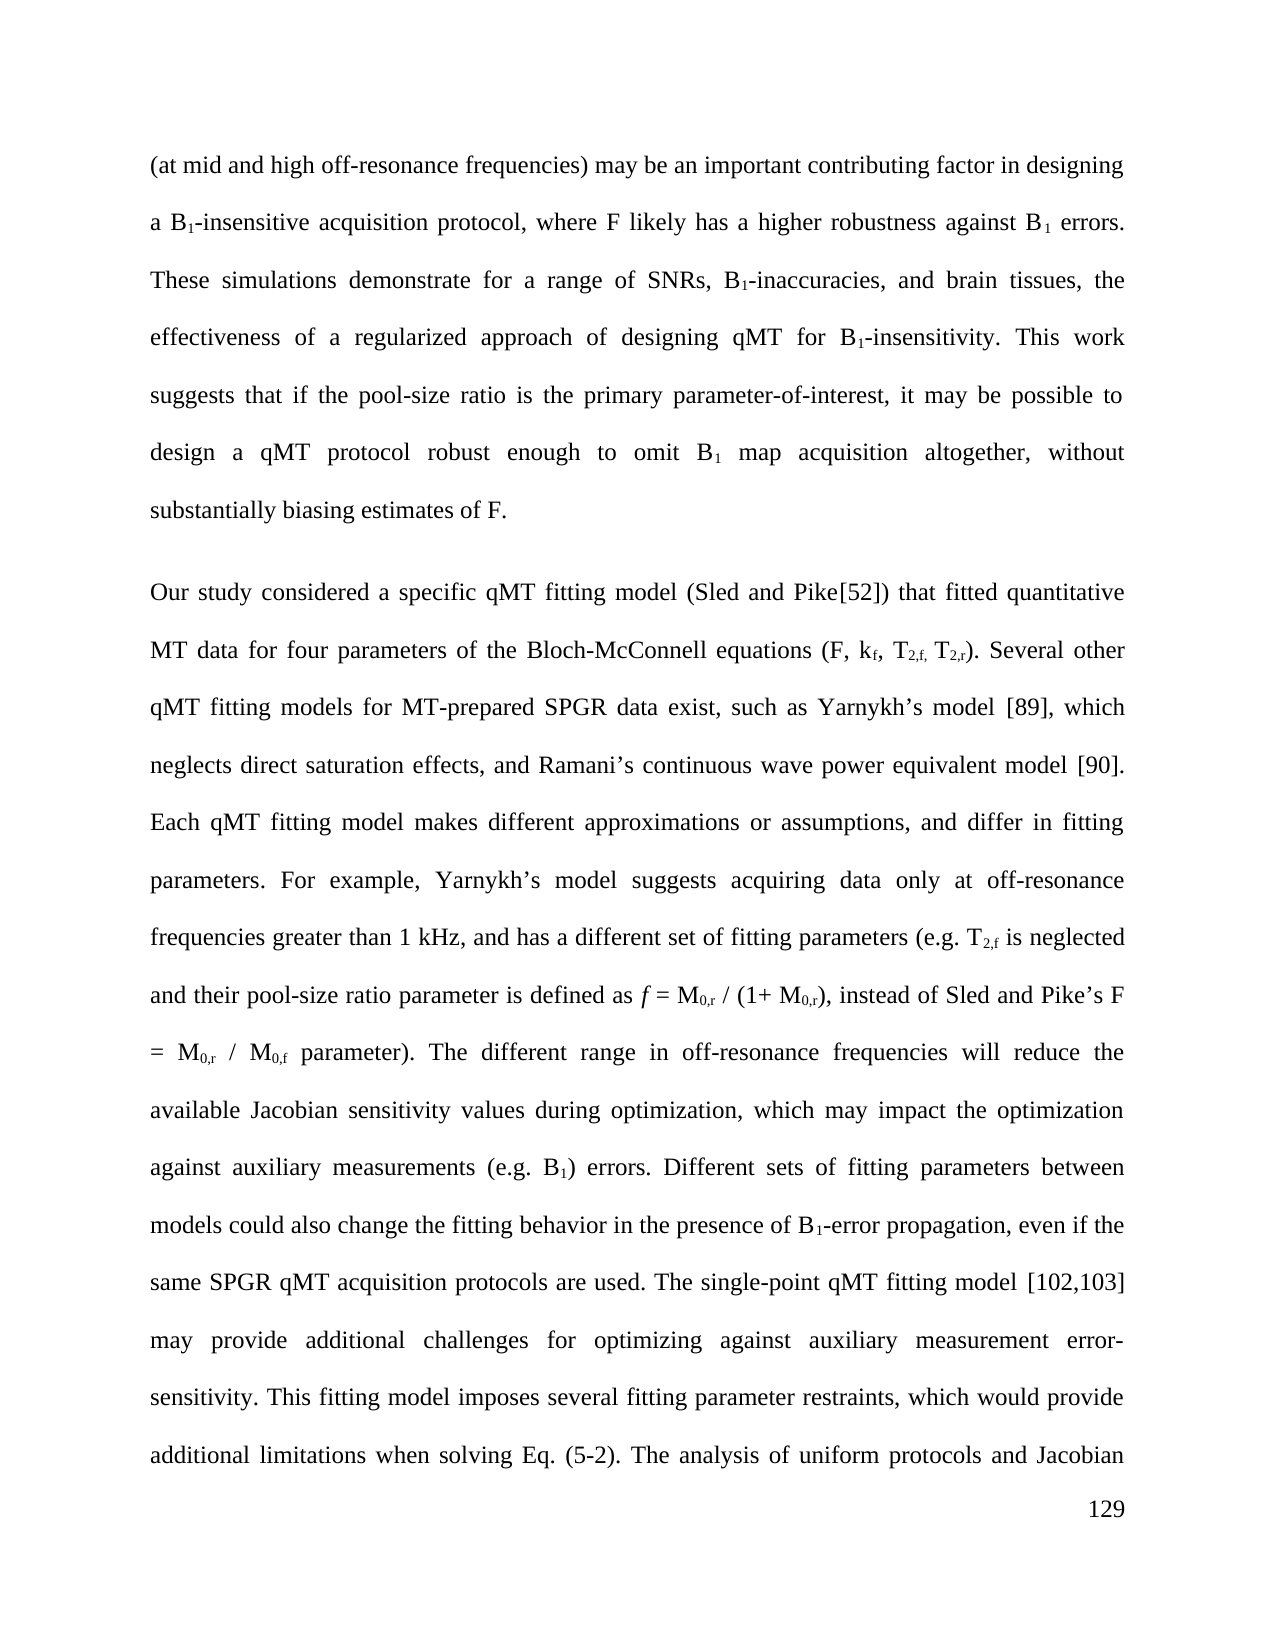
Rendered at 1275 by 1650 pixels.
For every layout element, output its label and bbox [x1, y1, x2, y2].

text [150, 150, 1125, 524]
text [150, 577, 1125, 1469]
